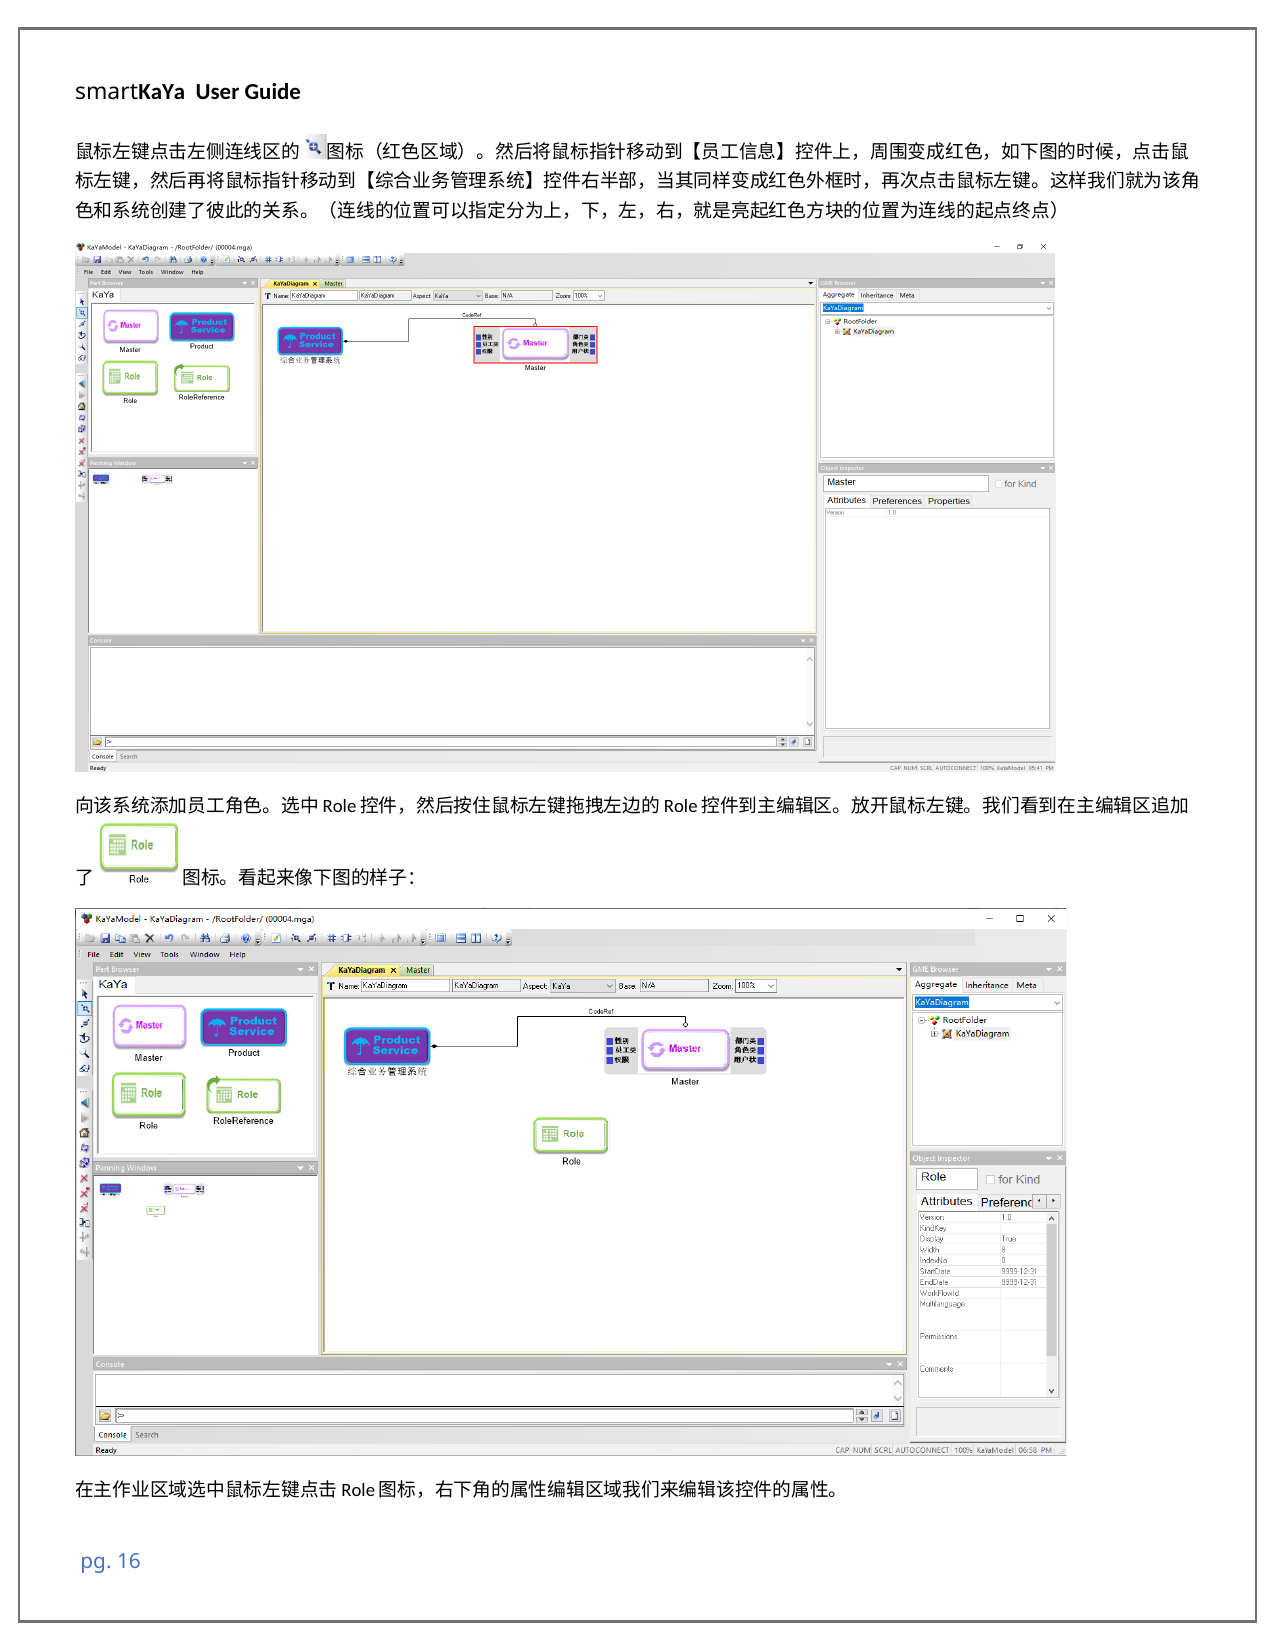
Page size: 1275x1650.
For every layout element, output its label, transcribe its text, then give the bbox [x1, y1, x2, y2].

picture [75, 908, 1067, 1456]
picture [93, 820, 183, 885]
text 在主作业区域选中鼠标左键点击Role图标，右下角的属性编辑区域我们来编辑该控件的属性。 [75, 1474, 1200, 1502]
picture [300, 134, 327, 159]
text 鼠标左键点击左侧连线区的图标（红色区域）。然后将鼠标指针移动到【员工信息】控件上，周围变成红色，如下图的时候，点击鼠标左键，然后再将鼠标指针移动到【综合业务管理系统】控件右半部，当其同样变成红色外框时，再次点击鼠标左键。这样我们就为该角色和系统创建了彼此的关系。（连线的位置可以指定分为上，下，左，右，就是亮起红色方块的位置为连线的起点终点） [75, 134, 1200, 222]
text 向该系统添加员工角色。选中Role控件，然后按住鼠标左键拖拽左边的Role控件到主编辑区。放开鼠标左键。我们看到在主编辑区追加了图标。看起来像下图的样子： [75, 791, 1200, 890]
picture [75, 241, 1056, 772]
